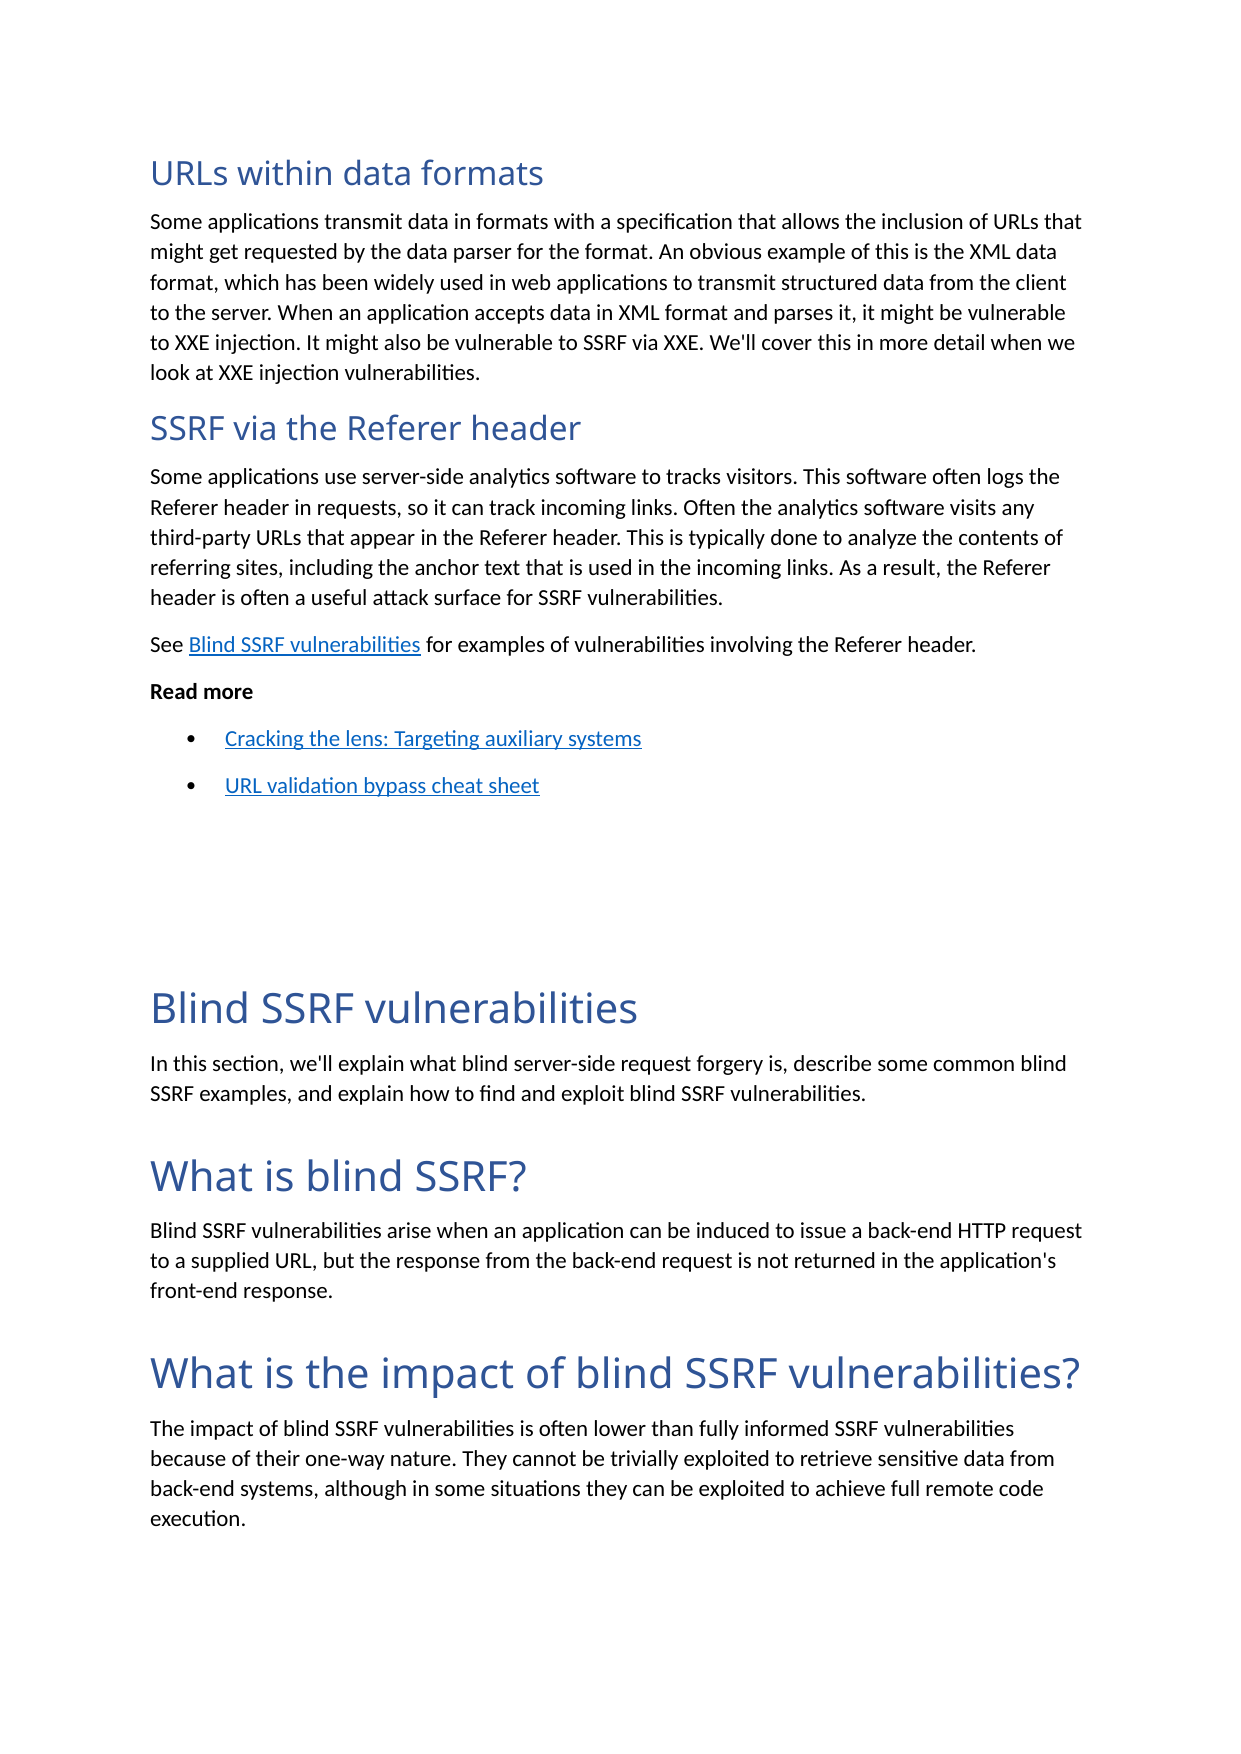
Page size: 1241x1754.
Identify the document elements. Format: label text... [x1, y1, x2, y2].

subtitle URLs within data formats [150, 150, 1090, 195]
subtitle What is blind SSRF? [150, 1147, 1090, 1203]
subtitle What is the impact of blind SSRF vulnerabilities? [150, 1344, 1090, 1401]
text Blind SSRF vulnerabilities arise when an application can be induced to issue a back-end HTTP request to a supplied URL, but the response from the back-end request is not returned in the application's front-end response. [150, 1216, 1090, 1305]
text In this section, we'll explain what blind server-side request forgery is, describe some common blind SSRF examples, and explain how to find and exploit blind SSRF vulnerabilities. [150, 1049, 1090, 1107]
list URL validation bypass cheat sheet [187, 771, 1090, 799]
text Some applications transmit data in formats with a specification that allows the inclusion of URLs that might get requested by the data parser for the format. An obvious example of this is the XML data format, which has been widely used in web applications to transmit structured data from the client to the server. When an application accepts data in XML format and parses it, it might be vulnerable to XXE injection. It might also be vulnerable to SSRF via XXE. We'll cover this in more detail when we look at XXE injection vulnerabilities. [150, 207, 1090, 386]
subtitle Blind SSRF vulnerabilities [150, 979, 1090, 1036]
text Read more [150, 677, 1090, 705]
text Some applications use server-side analytics software to tracks visitors. This software often logs the Referer header in requests, so it can track incoming links. Often the analytics software visits any third-party URLs that appear in the Referer header. This is typically done to analyze the contents of referring sites, including the anchor text that is used in the incoming links. As a result, the Referer header is often a useful attack surface for SSRF vulnerabilities. [150, 462, 1090, 611]
list Cracking the lens: Targeting auxiliary systems [187, 724, 1090, 752]
text See Blind SSRF vulnerabilities for examples of vulnerabilities involving the Referer header. [150, 630, 1090, 658]
subtitle SSRF via the Referer header [150, 405, 1090, 451]
text The impact of blind SSRF vulnerabilities is often lower than fully informed SSRF vulnerabilities because of their one-way nature. They cannot be trivially exploited to retrieve sensitive data from back-end systems, although in some situations they can be exploited to achieve full remote code execution. [150, 1414, 1090, 1533]
